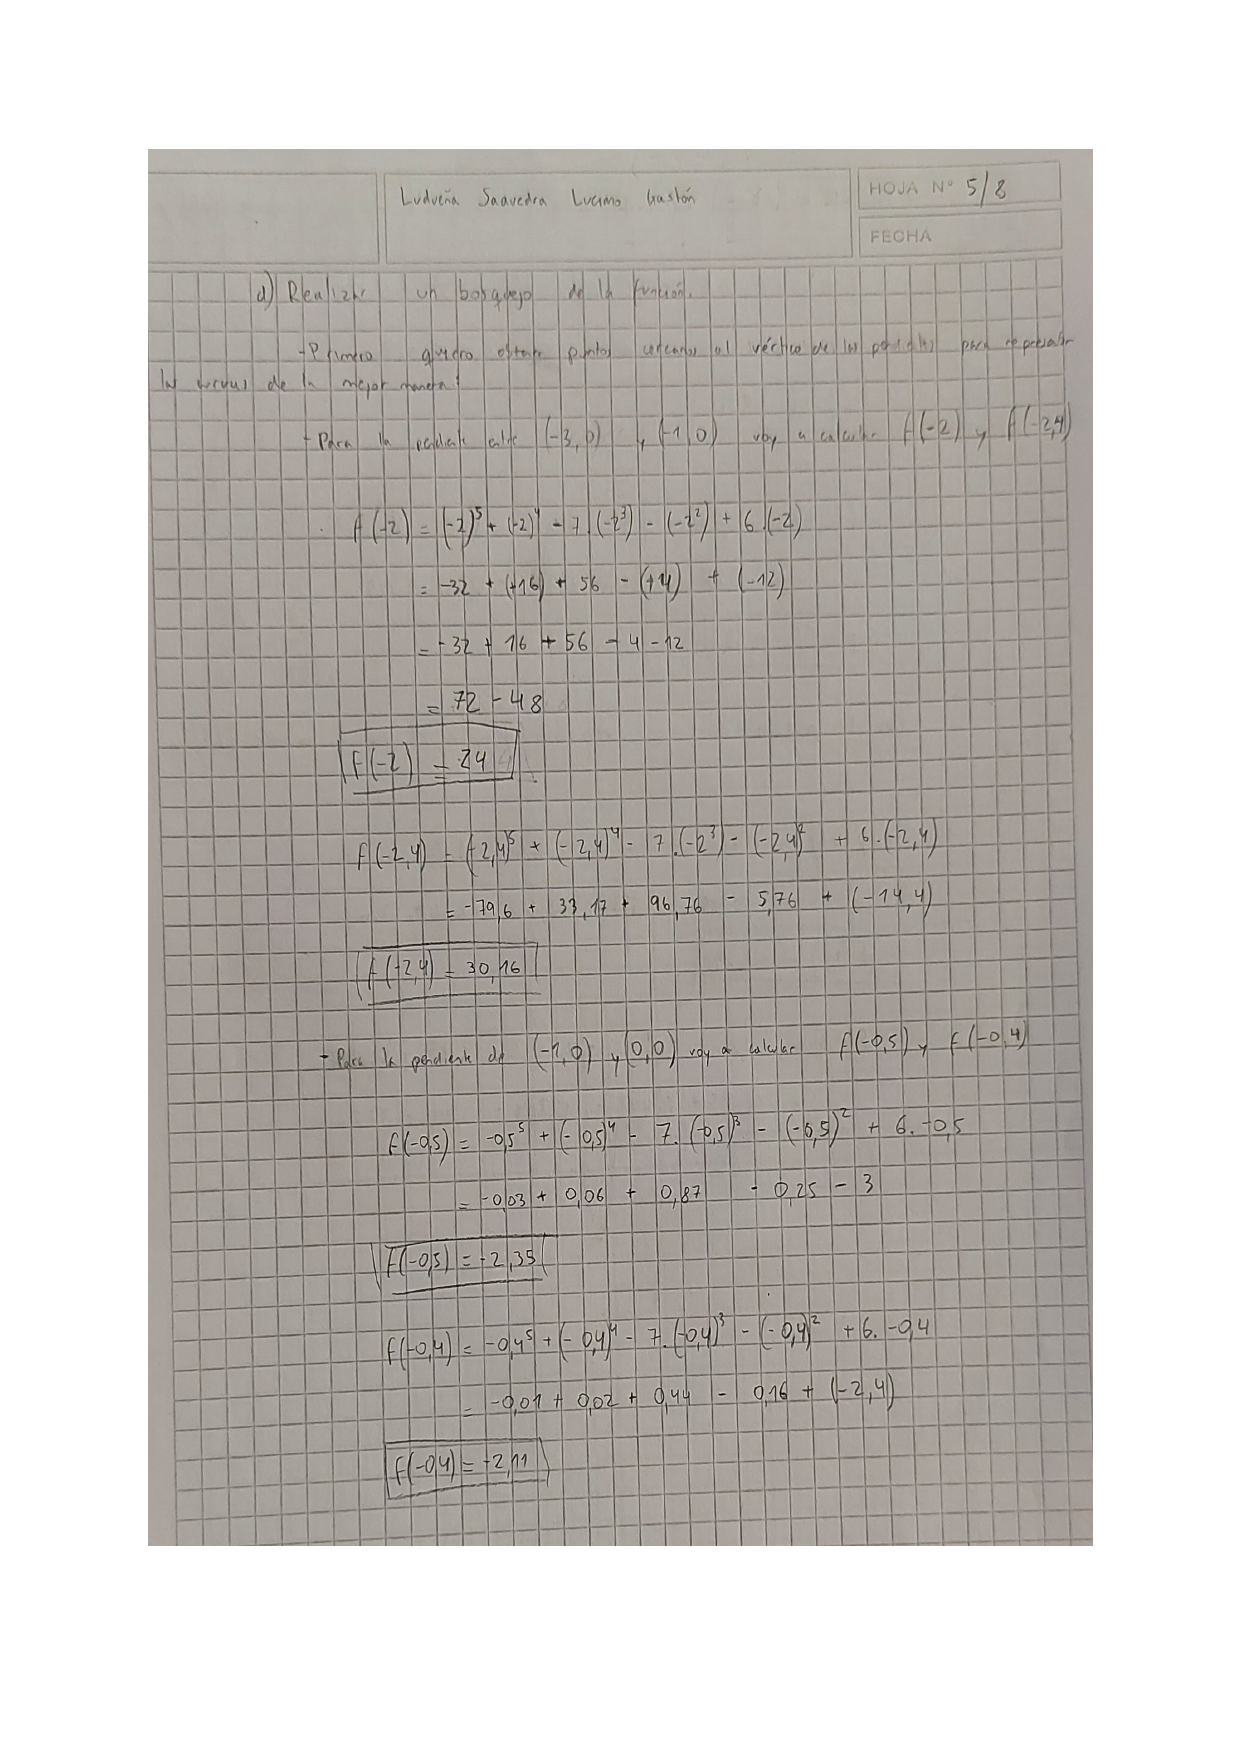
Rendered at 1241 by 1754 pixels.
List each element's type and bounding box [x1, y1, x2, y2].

picture [148, 149, 1093, 1546]
